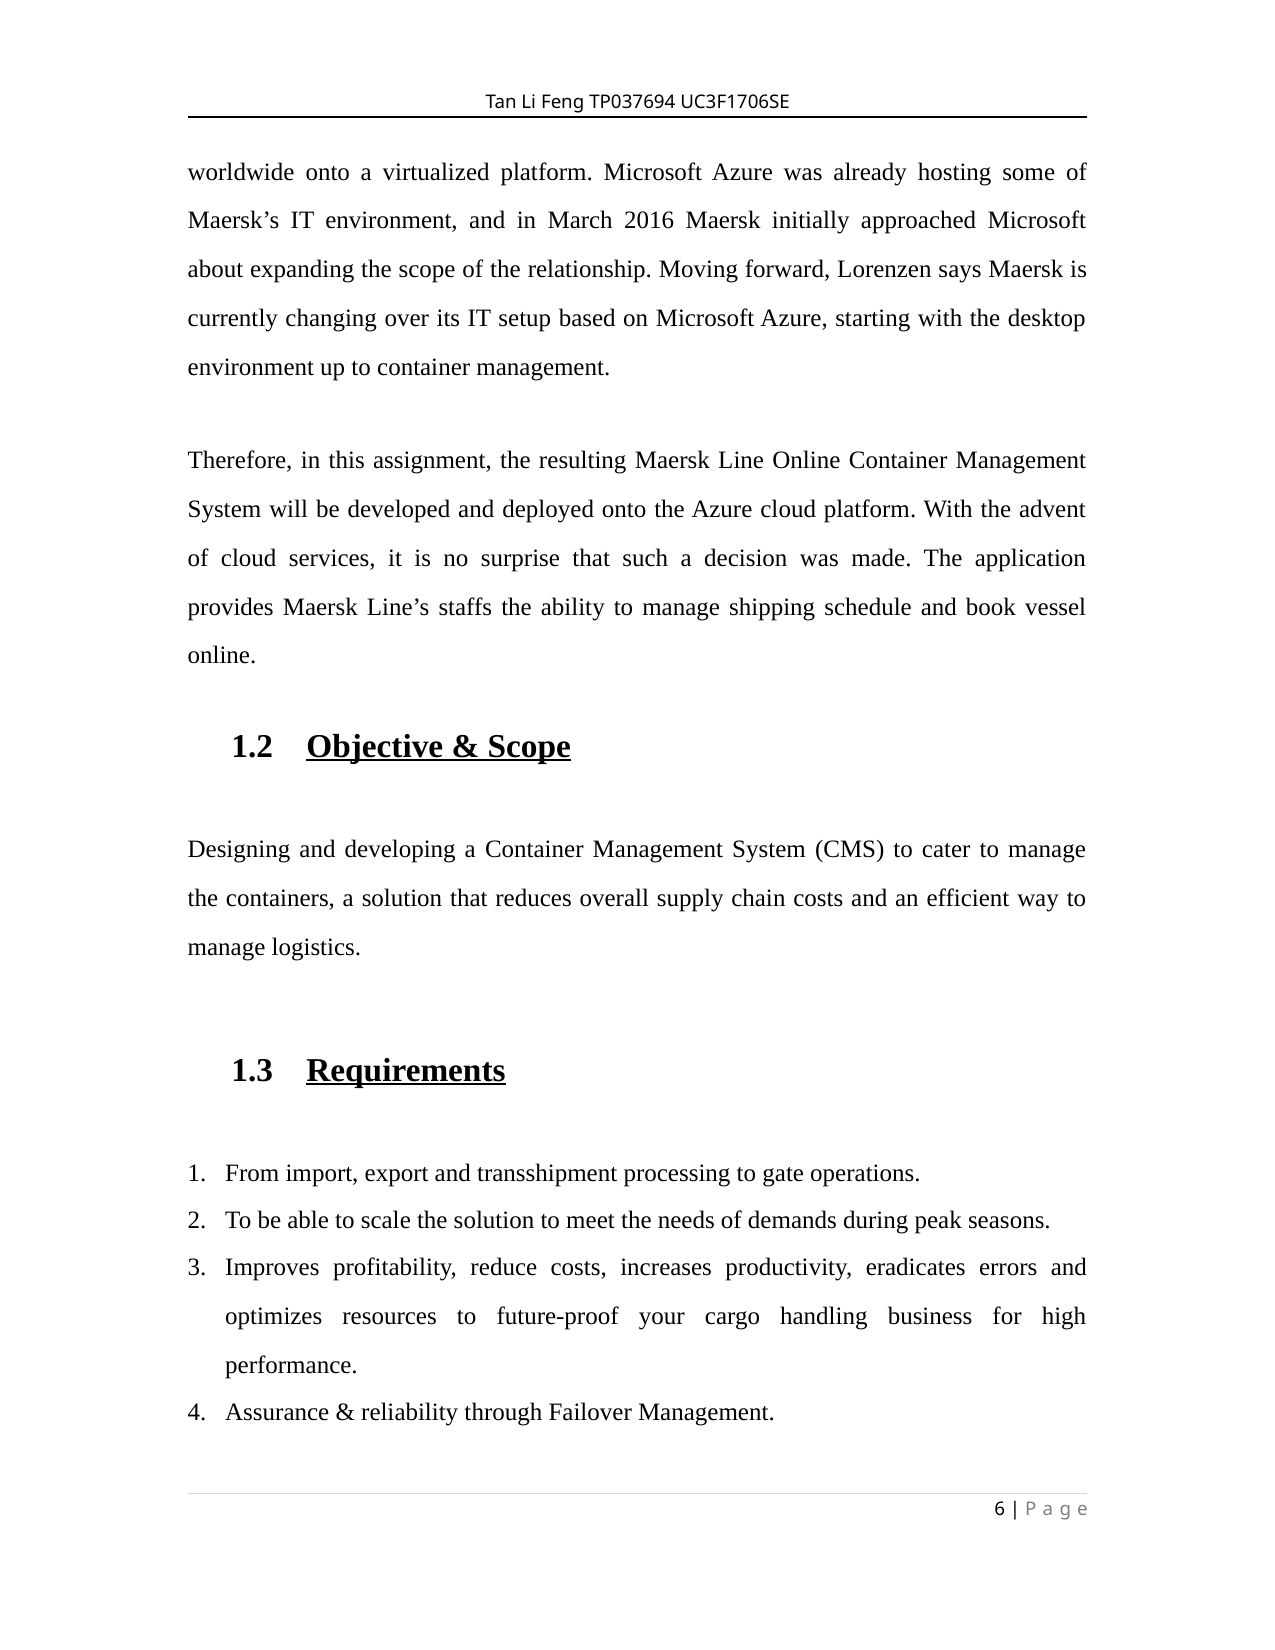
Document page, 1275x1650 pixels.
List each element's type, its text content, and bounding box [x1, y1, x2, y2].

text Designing and developing a Container Management System (CMS) to cater to manage the containers, a solution that reduces overall supply chain costs and an efficient way to manage logistics. [187, 833, 1087, 963]
list To be able to scale the solution to meet the needs of demands during peak seasons. [187, 1203, 1087, 1236]
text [187, 155, 1087, 382]
list From import, export and transshipment processing to gate operations. [187, 1157, 1087, 1189]
subtitle Objective & Scope [231, 713, 1087, 778]
subtitle Requirements [231, 1037, 1087, 1102]
text Therefore, in this assignment, the resulting Maersk Line Online Container Management System will be developed and deployed onto the Azure cloud platform. With the advent of cloud services, it is no surprise that such a decision was made. The application provides Maersk Line’s staffs the ability to manage shipping schedule and book vessel online. [187, 444, 1087, 671]
list Improves profitability, reduce costs, increases productivity, eradicates errors and optimizes resources to future-proof your cargo handling business for high performance. [187, 1250, 1087, 1380]
list Assurance & reliability through Failover Management. [187, 1395, 1087, 1427]
